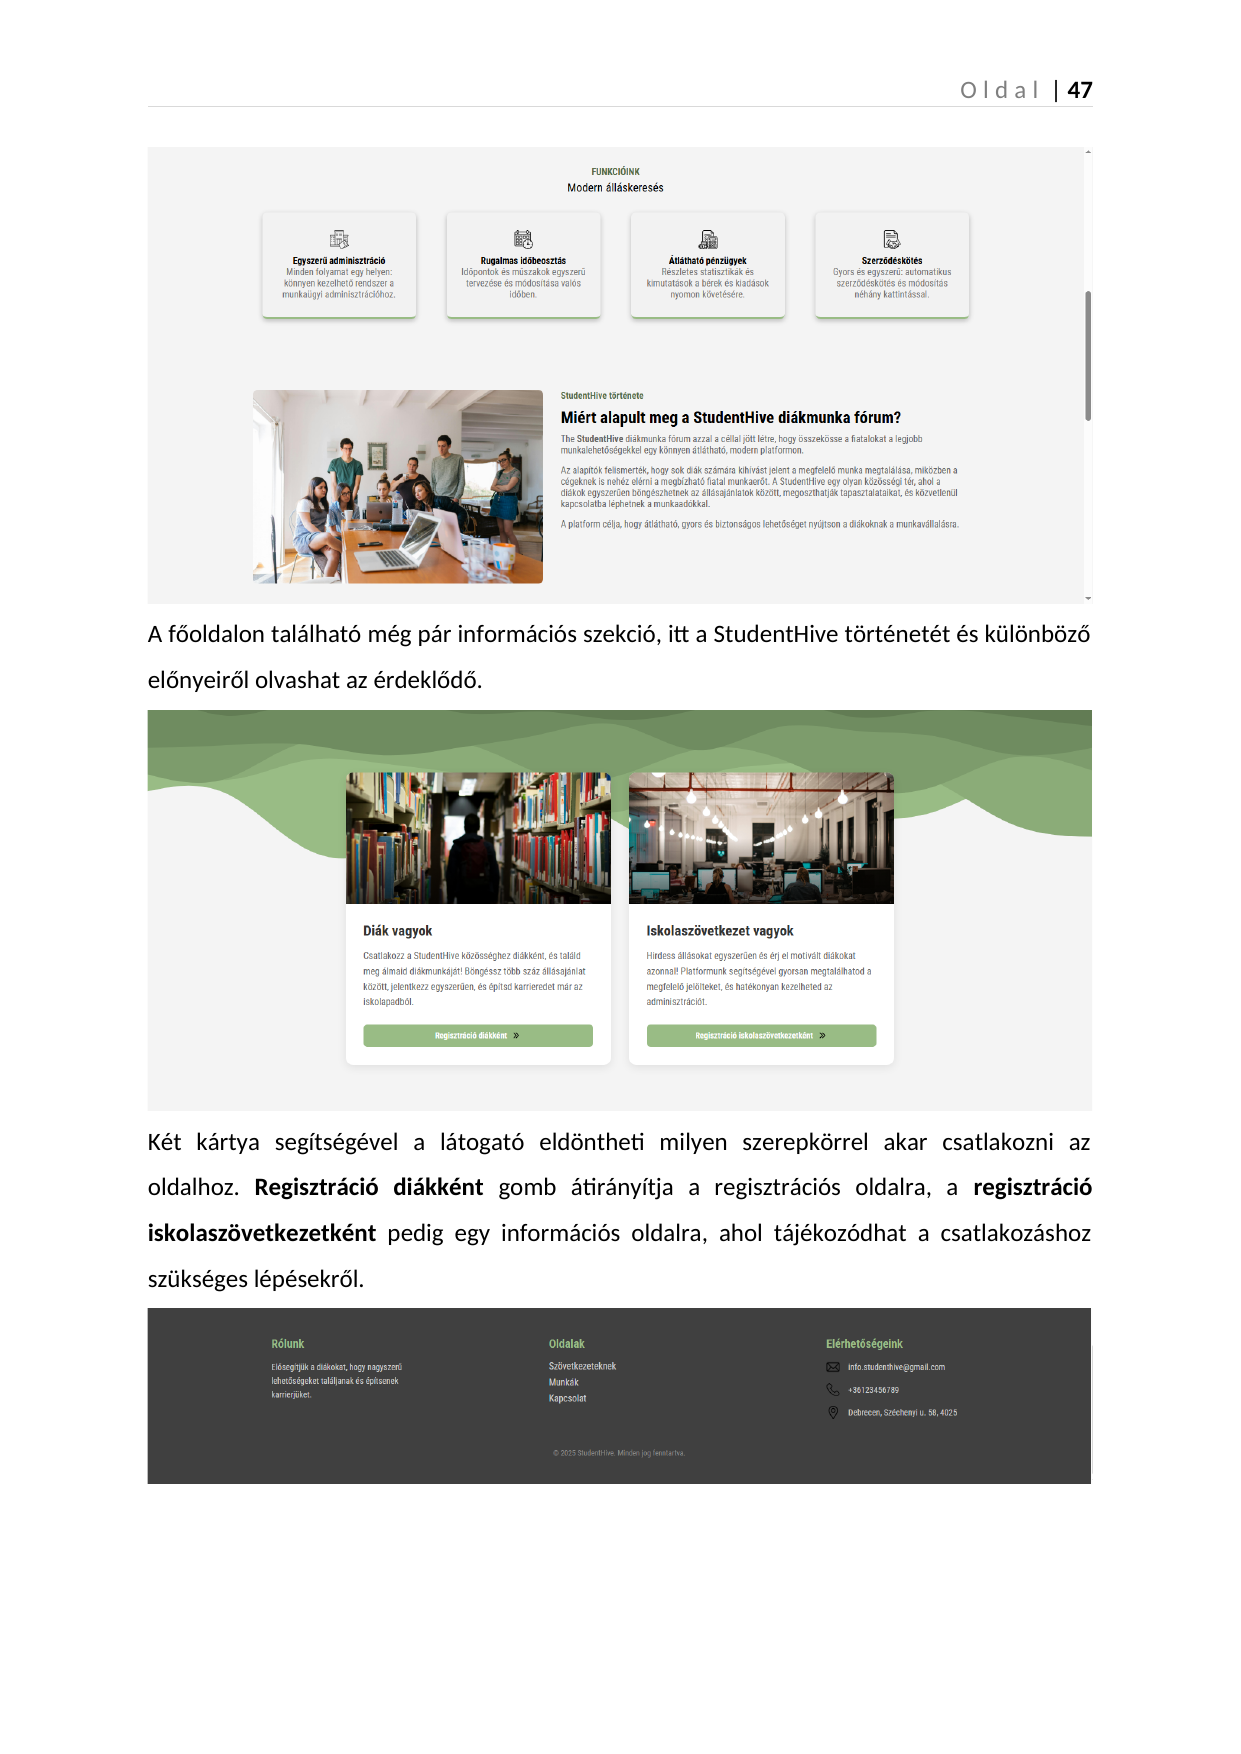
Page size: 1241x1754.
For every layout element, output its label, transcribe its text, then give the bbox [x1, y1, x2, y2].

text A főoldalon található még pár információs szekció, itt a StudentHive történetét és különböző előnyeiről olvashat az érdeklődő. [148, 618, 1093, 695]
picture [147, 147, 1093, 604]
picture [147, 710, 1093, 1111]
picture [147, 1308, 1093, 1484]
text Két kártya segítségével a látogató eldöntheti milyen szerepkörrel akar csatlakozni az oldalhoz. Regisztráció diákként gomb átirányítja a regisztrációs oldalra, a regisztráció iskolaszövetkezetként pedig egy információs oldalra, ahol tájékozódhat a csatlakozáshoz szükséges lépésekről. [148, 1126, 1093, 1293]
